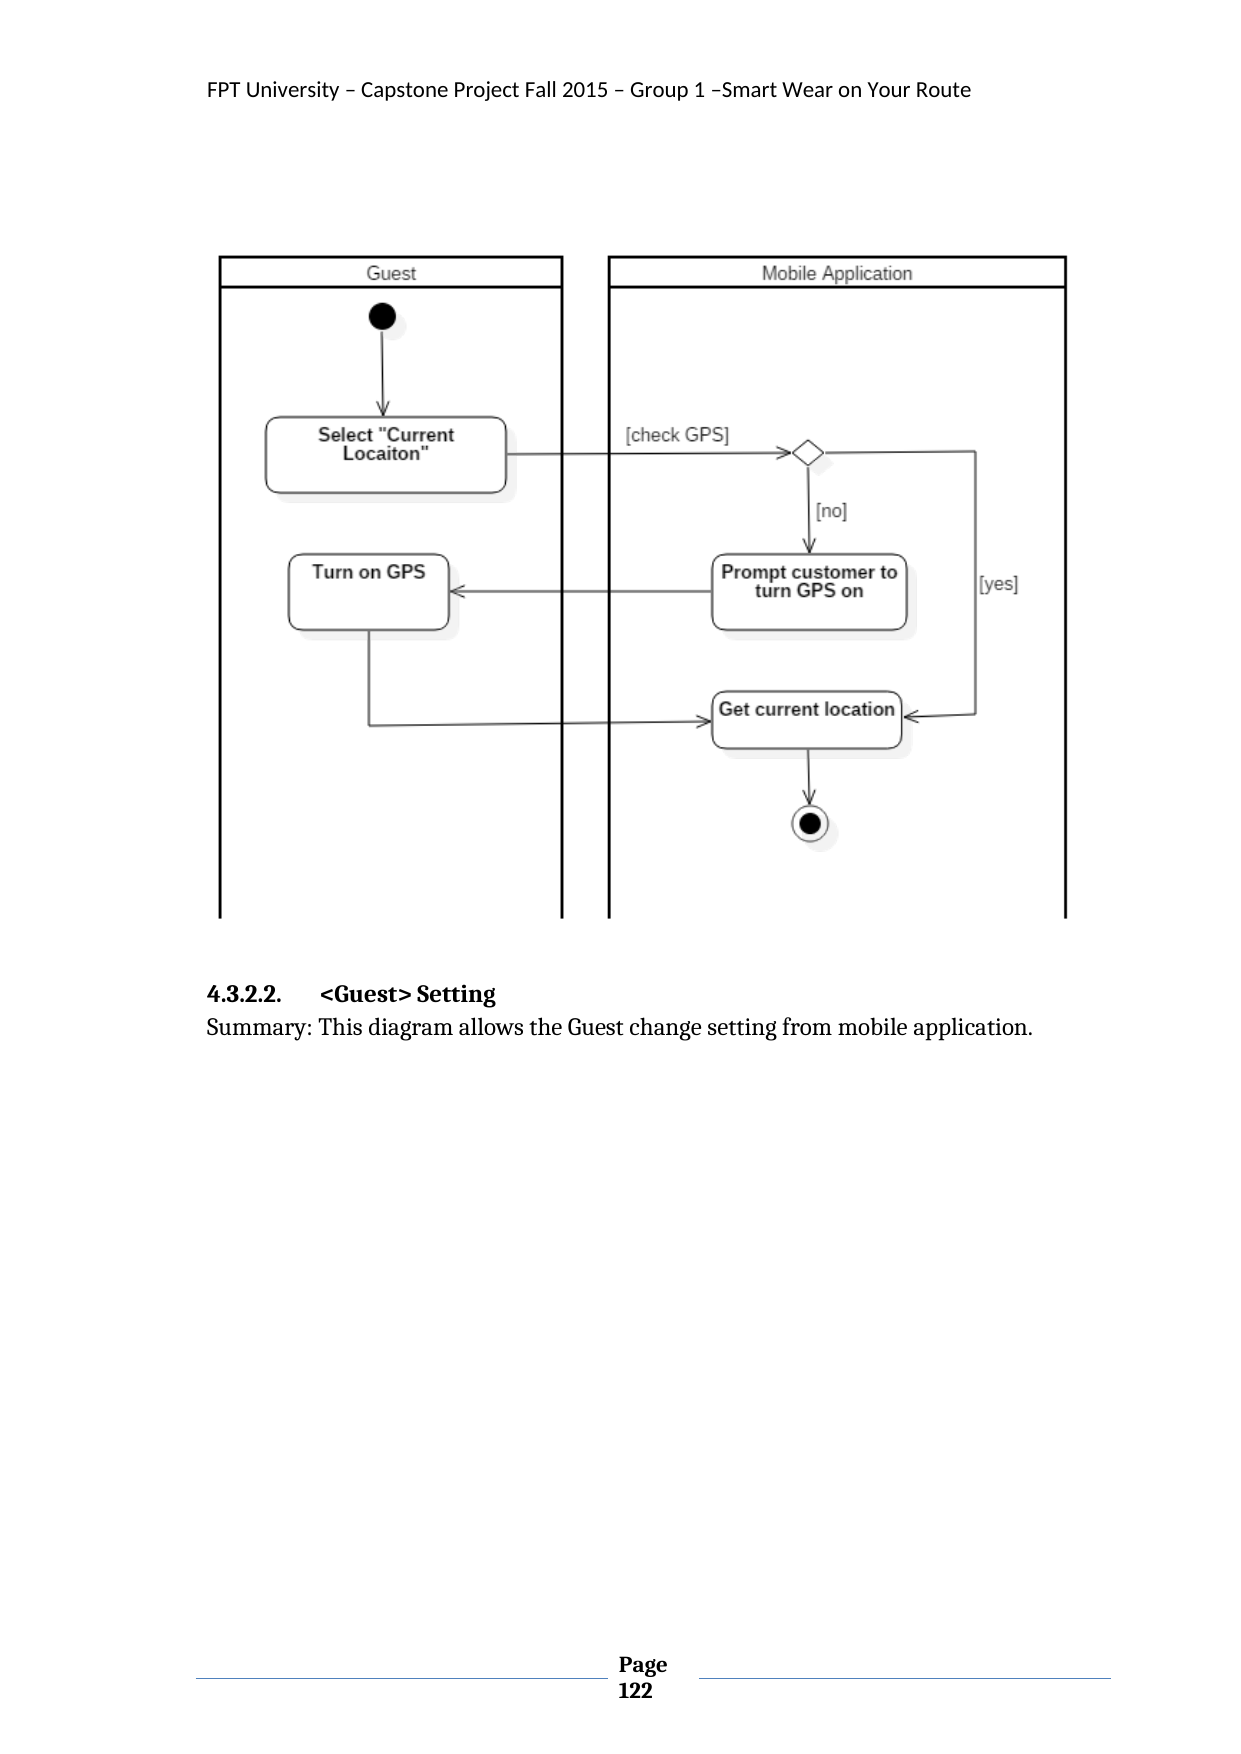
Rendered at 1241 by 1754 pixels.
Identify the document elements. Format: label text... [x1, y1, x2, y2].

subtitle <Guest> Setting [207, 980, 1122, 1009]
text Summary: This diagram allows the Guest change setting from mobile application. [207, 1013, 1122, 1042]
picture [206, 243, 1123, 976]
